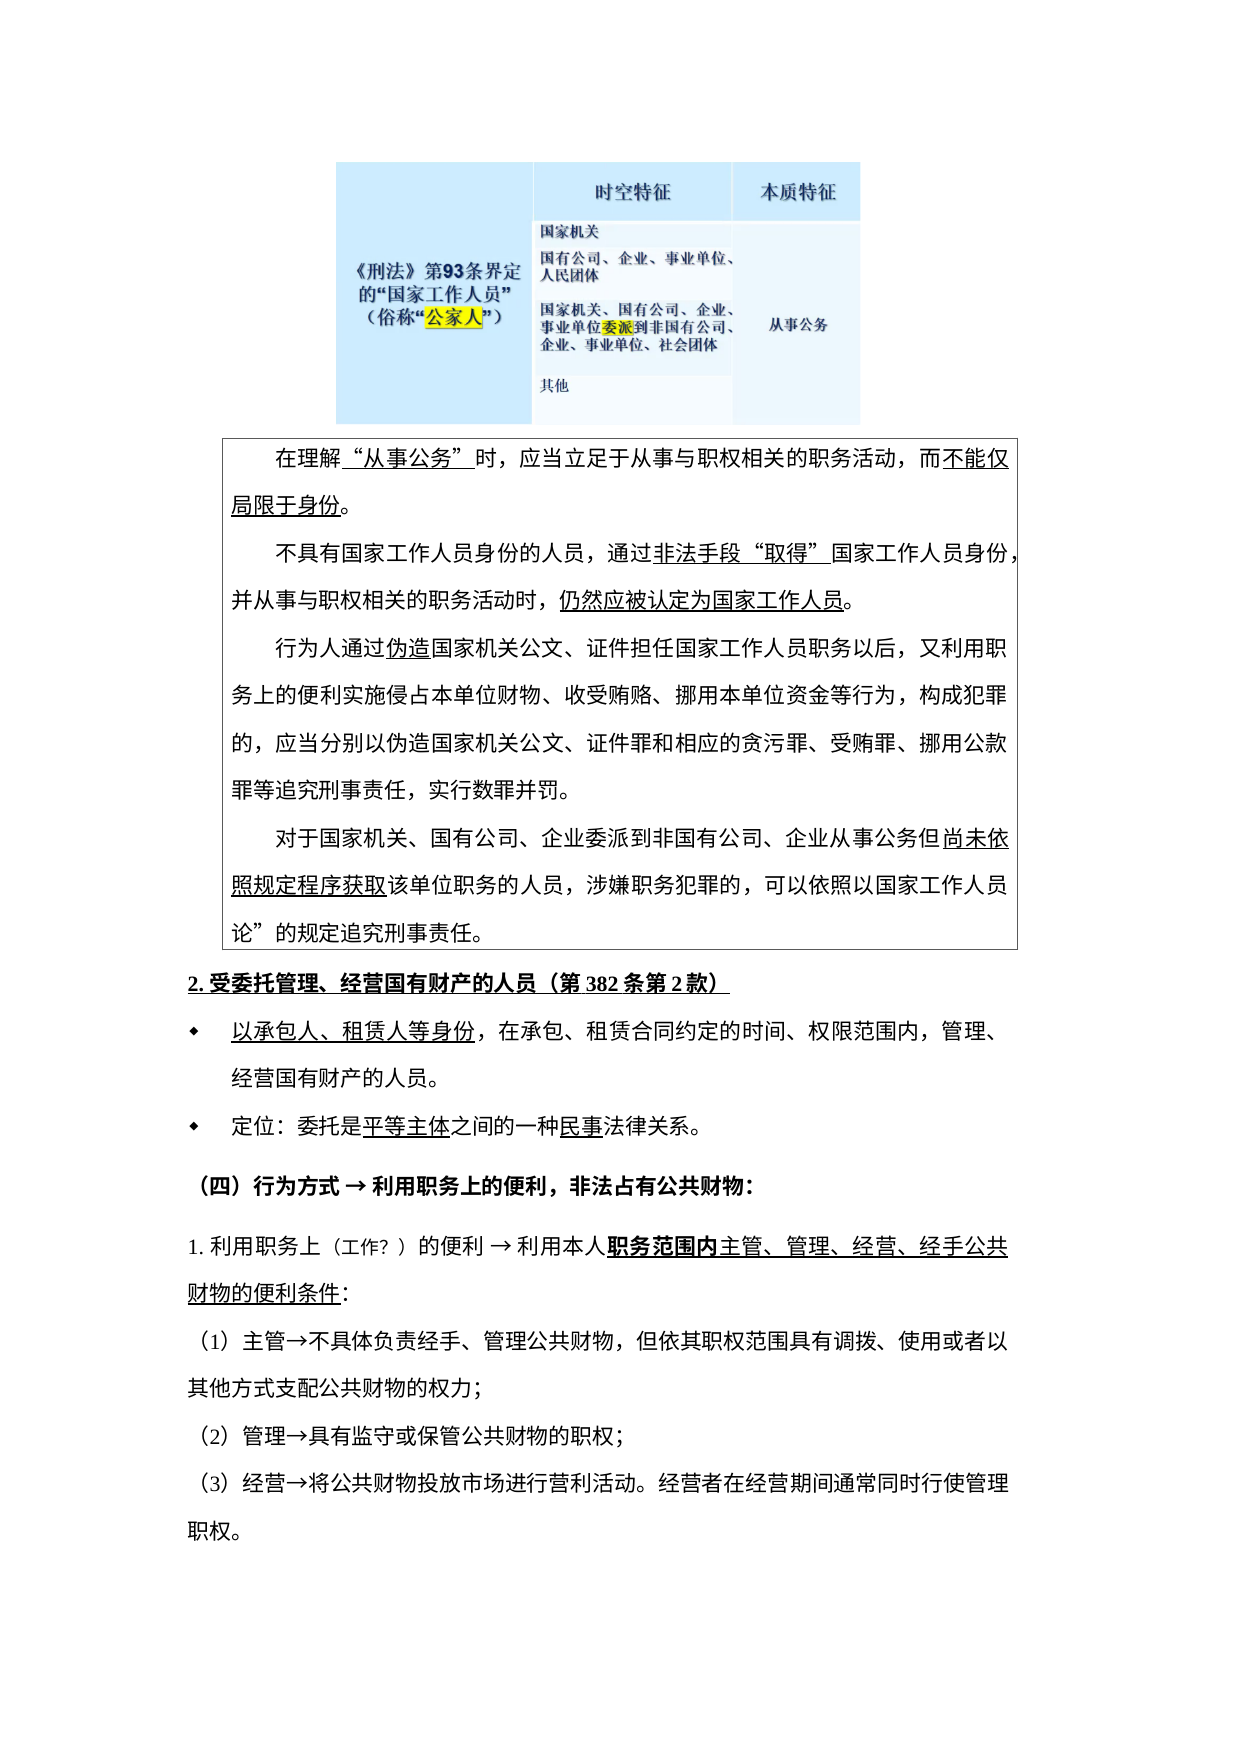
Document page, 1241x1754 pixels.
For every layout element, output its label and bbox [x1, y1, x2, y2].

picture [336, 162, 861, 425]
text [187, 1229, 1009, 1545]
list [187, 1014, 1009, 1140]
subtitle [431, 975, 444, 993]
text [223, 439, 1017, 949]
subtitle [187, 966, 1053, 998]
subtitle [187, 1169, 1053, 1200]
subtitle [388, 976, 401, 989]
